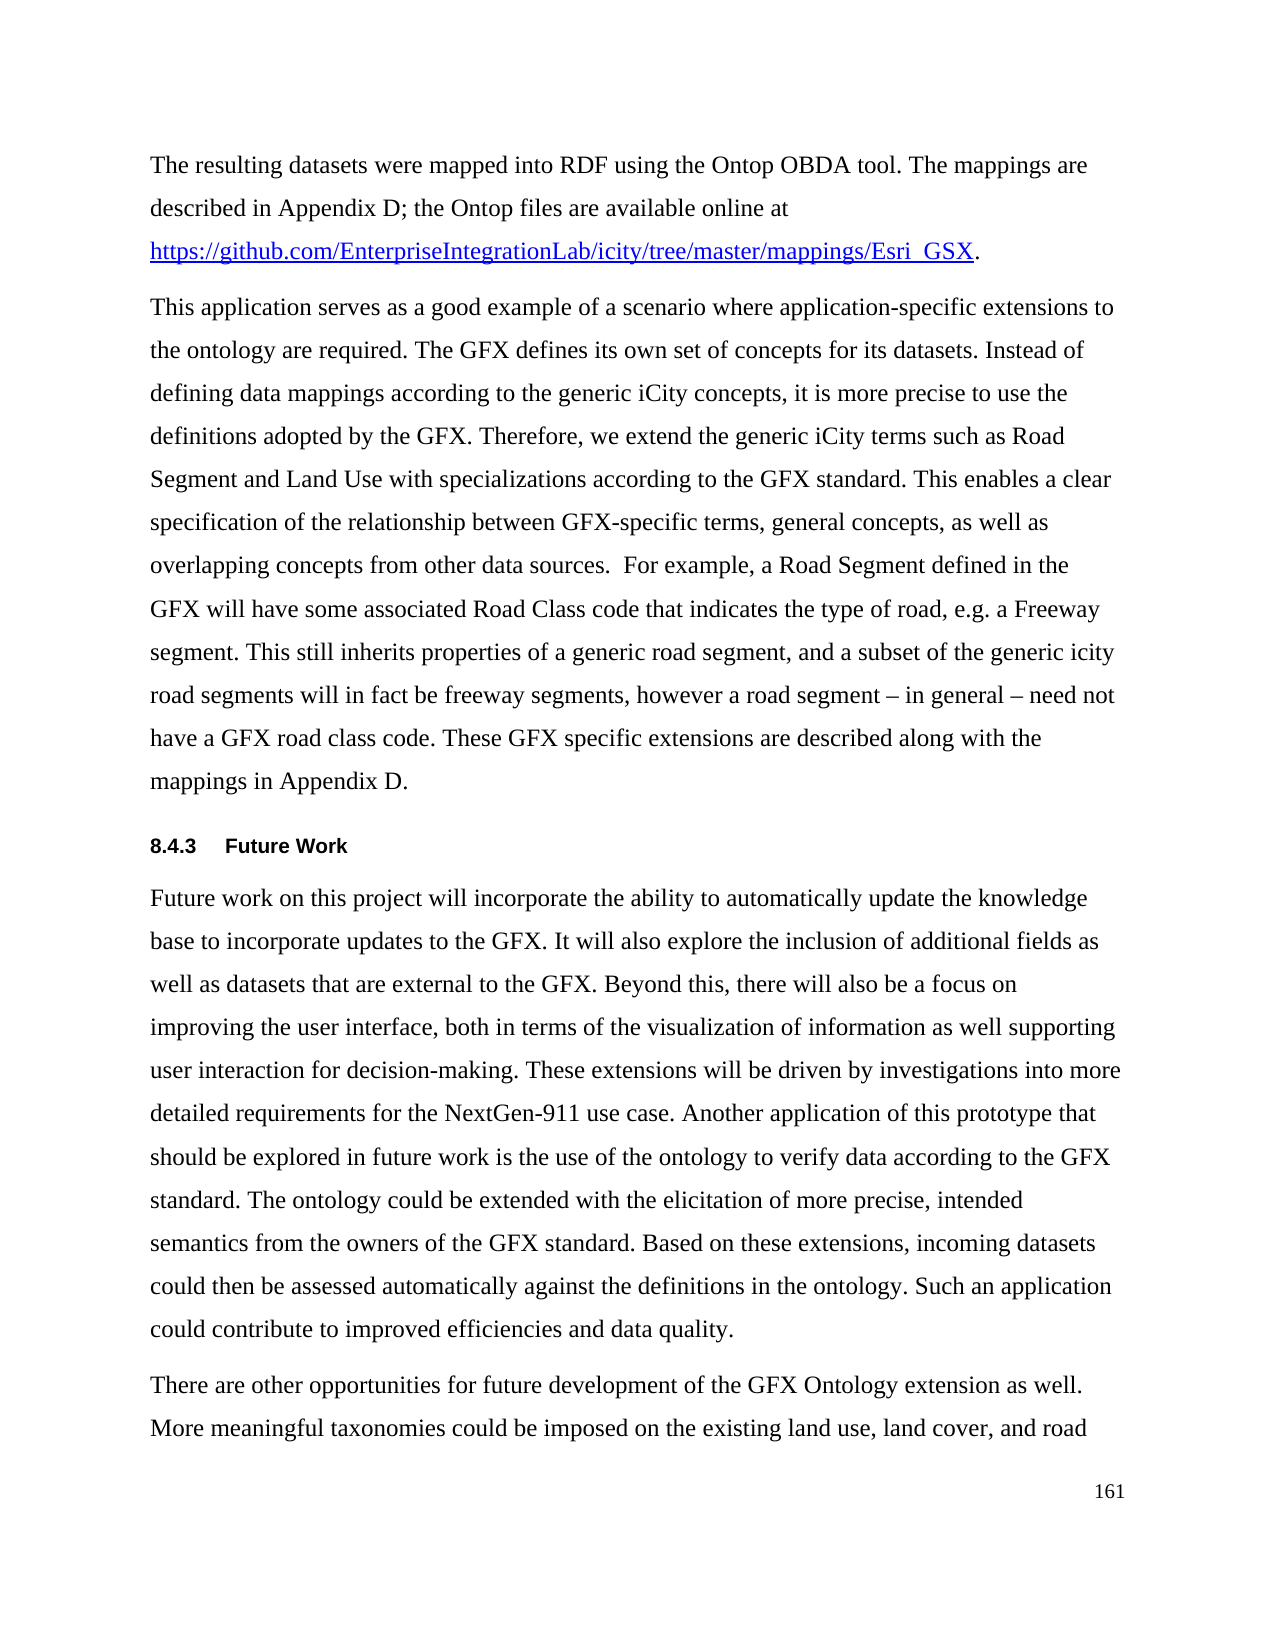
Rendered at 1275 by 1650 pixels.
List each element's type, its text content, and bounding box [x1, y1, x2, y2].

text This application serves as a good example of a scenario where application-specific extensions to the ontology are required. The GFX defines its own set of concepts for its datasets. Instead of defining data mappings according to the generic iCity concepts, it is more precise to use the definitions adopted by the GFX. Therefore, we extend the generic iCity terms such as Road Segment and Land Use with specializations according to the GFX standard. This enables a clear specification of the relationship between GFX-specific terms, general concepts, as well as overlapping concepts from other data sources. For example, a Road Segment defined in the GFX will have some associated Road Class code that indicates the type of road, e.g. a Freeway segment. This still inherits properties of a generic road segment, and a subset of the generic icity road segments will in fact be freeway segments, however a road segment – in general – need not have a GFX road class code. These GFX specific extensions are described along with the mappings in Appendix D. [150, 292, 1125, 795]
subtitle Future Work [150, 834, 1125, 858]
text Future work on this project will incorporate the ability to automatically update the knowledge base to incorporate updates to the GFX. It will also explore the inclusion of additional fields as well as datasets that are external to the GFX. Beyond this, there will also be a focus on improving the user interface, both in terms of the visualization of information as well supporting user interaction for decision-making. These extensions will be driven by investigations into more detailed requirements for the NextGen-911 use case. Another application of this prototype that should be explored in future work is the use of the ontology to verify data according to the GFX standard. The ontology could be extended with the elicitation of more precise, intended semantics from the owners of the GFX standard. Based on these extensions, incoming datasets could then be assessed automatically against the definitions in the ontology. Such an application could contribute to improved efficiencies and data quality. [150, 883, 1125, 1343]
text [150, 1370, 1125, 1442]
text The resulting datasets were mapped into RDF using the Ontop OBDA tool. The mappings are described in Appendix D; the Ontop files are available online at https://github.com/EnterpriseIntegrationLab/icity/tree/master/mappings/Esri_GSX. [150, 150, 1125, 265]
